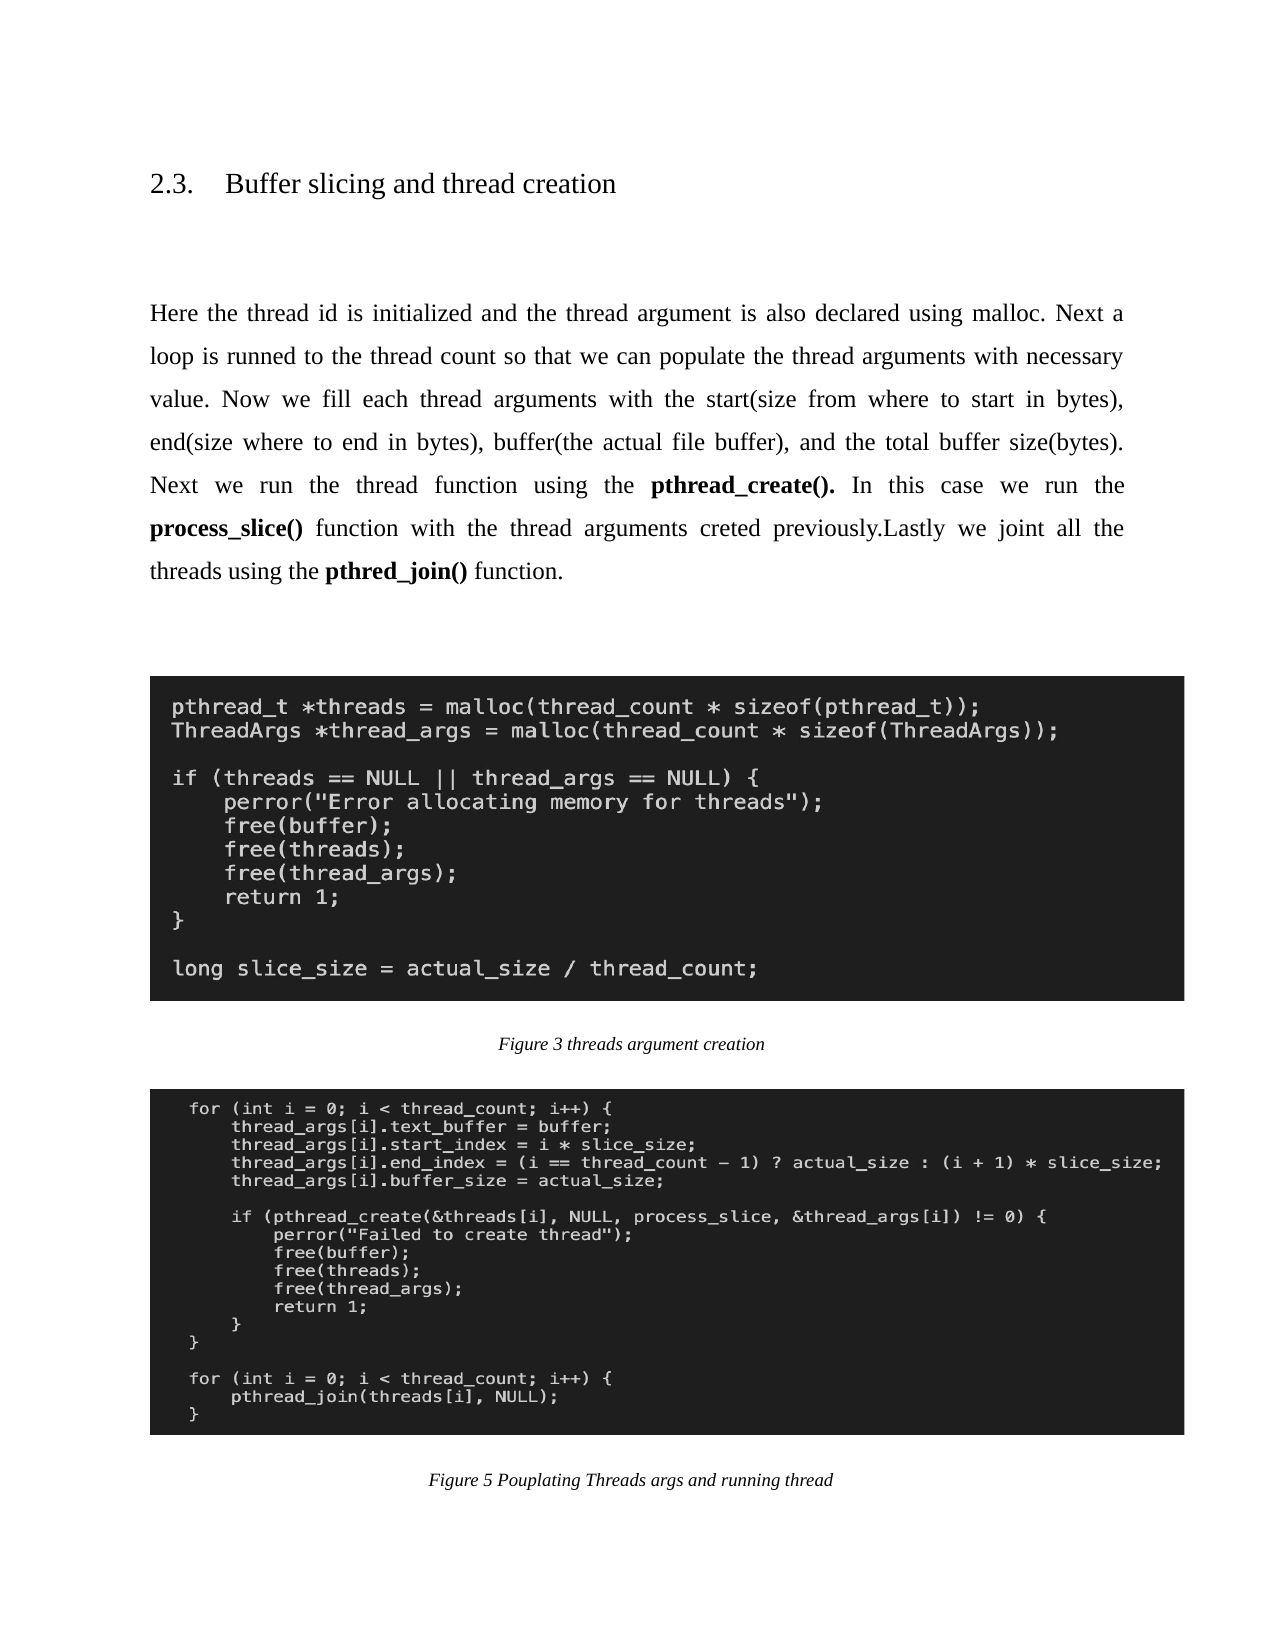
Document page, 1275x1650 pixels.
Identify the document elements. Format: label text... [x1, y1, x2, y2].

subtitle Buffer slicing and thread creation [150, 167, 1115, 200]
text Figure 3 threads argument creation [150, 1032, 1113, 1054]
picture [150, 676, 1185, 1001]
text Figure 5 Pouplating Threads args and running thread [150, 1468, 1113, 1490]
text Here the thread id is initialized and the thread argument is also declared using malloc. Next a loop is runned to the thread count so that we can populate the thread arguments with necessary value. Now we fill each thread arguments with the start(size from where to start in bytes), end(size where to end in bytes), buffer(the actual file buffer), and the total buffer size(bytes). Next we run the thread function using the pthread_create(). In this case we run the process_slice() function with the thread arguments creted previously.Lastly we joint all the threads using the pthred_join() function. [149, 298, 1125, 585]
picture [150, 1089, 1185, 1435]
